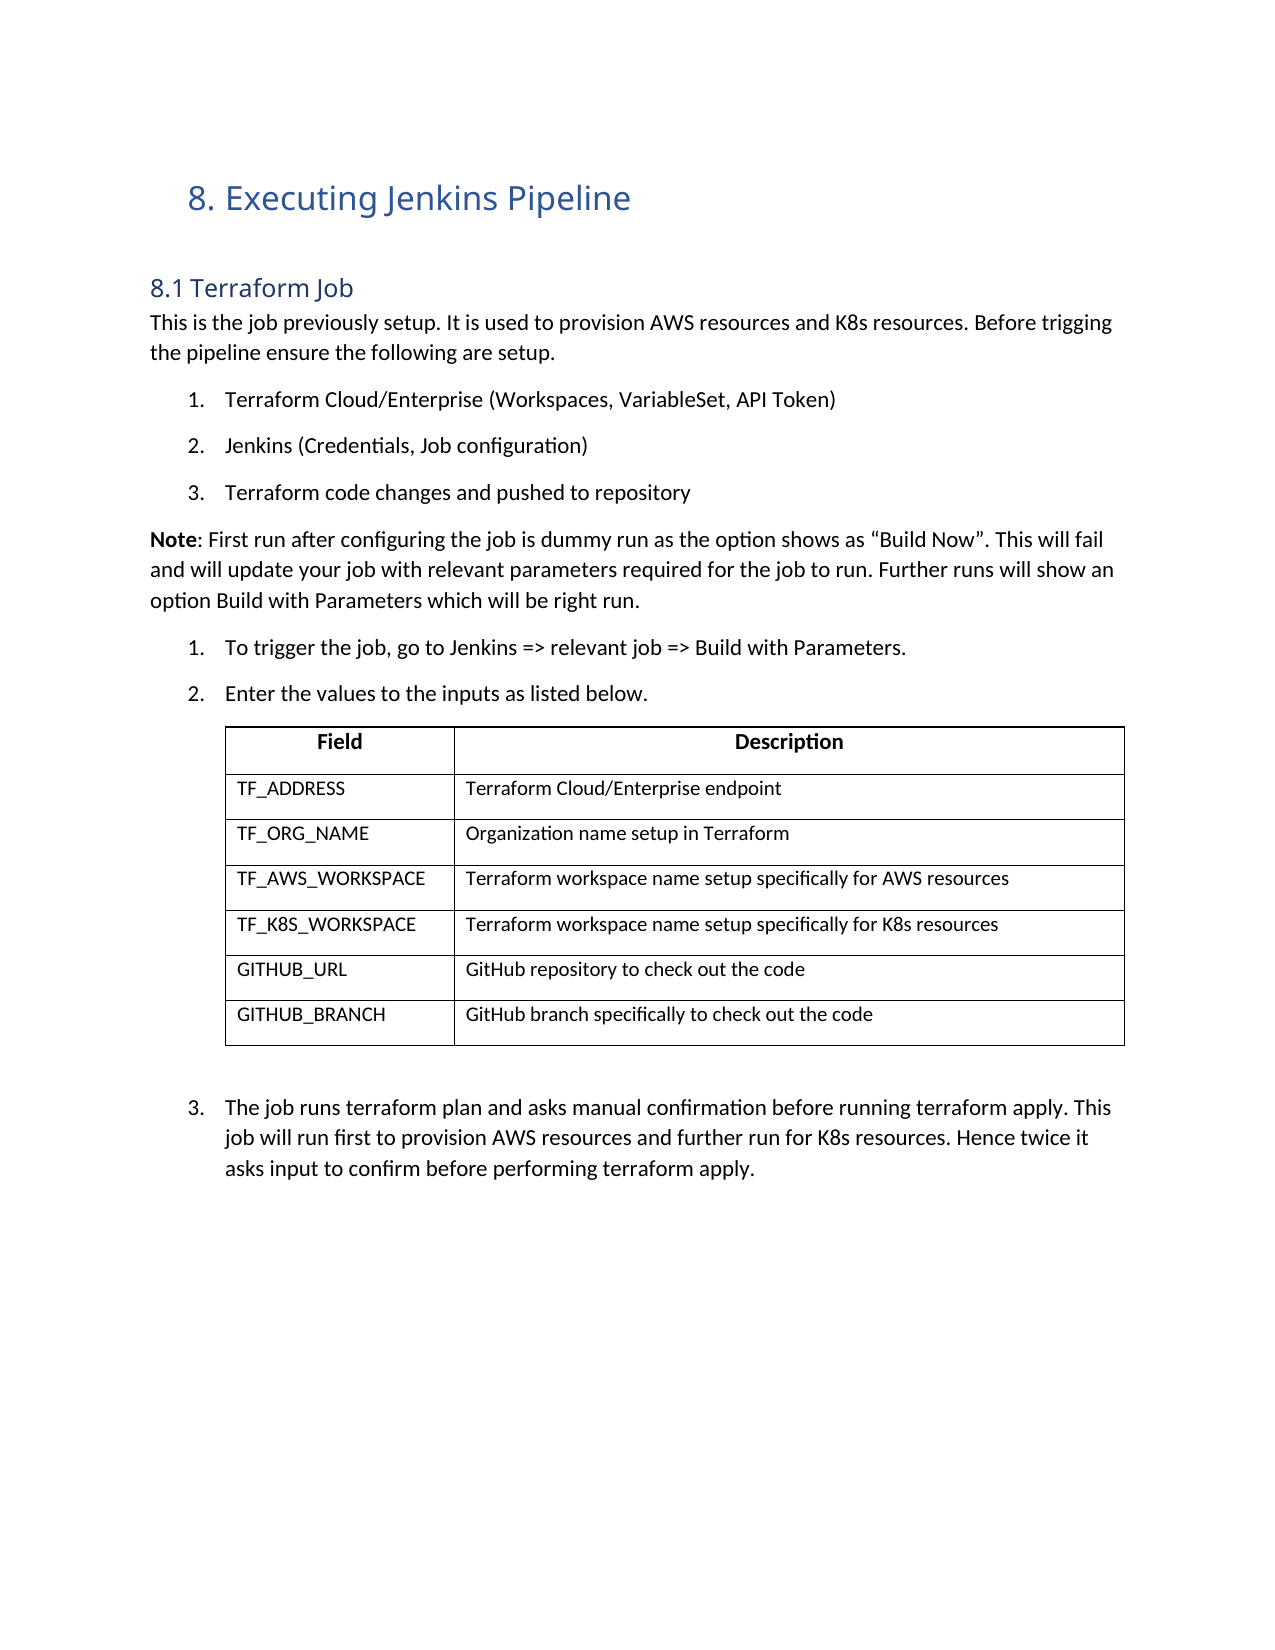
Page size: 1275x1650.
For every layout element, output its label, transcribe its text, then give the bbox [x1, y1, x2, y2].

table_cell TF_ADDRESS [226, 775, 454, 819]
table_cell TF_ORG_NAME [226, 820, 454, 864]
table_cell GITHUB_BRANCH [226, 1001, 454, 1045]
subtitle Terraform Job [150, 271, 1125, 305]
table_cell GitHub repository to check out the code [455, 956, 1124, 1000]
list Terraform code changes and pushed to repository [187, 478, 1125, 506]
text This is the job previously setup. It is used to provision AWS resources and K8s resources. Before trigging the pipeline ensure the following are setup. [150, 308, 1125, 366]
table_header Description [455, 728, 1124, 774]
list Terraform Cloud/Enterprise (Workspaces, VariableSet, API Token) [187, 385, 1125, 413]
table_cell GitHub branch specifically to check out the code [455, 1001, 1124, 1045]
table_cell Terraform workspace name setup specifically for K8s resources [455, 911, 1124, 955]
list To trigger the job, go to Jenkins => relevant job => Build with Parameters. [187, 633, 1125, 661]
table_cell Terraform workspace name setup specifically for AWS resources [455, 866, 1124, 910]
list The job runs terraform plan and asks manual confirmation before running terraform apply. This job will run first to provision AWS resources and further run for K8s resources. Hence twice it asks input to confirm before performing terraform apply. [187, 1093, 1125, 1182]
table_cell GITHUB_URL [226, 956, 454, 1000]
table_cell Terraform Cloud/Enterprise endpoint [455, 775, 1124, 819]
table_header Field [226, 728, 454, 774]
subtitle Executing Jenkins Pipeline [187, 175, 1125, 220]
table_cell TF_K8S_WORKSPACE [226, 911, 454, 955]
list Enter the values to the inputs as listed below. [187, 679, 1125, 707]
text Note: First run after configuring the job is dummy run as the option shows as “Build Now”. This will fail and will update your job with relevant parameters required for the job to run. Further runs will show an option Build with Parameters which will be right run. [150, 525, 1125, 614]
table_cell TF_AWS_WORKSPACE [226, 866, 454, 910]
table_cell Organization name setup in Terraform [455, 820, 1124, 864]
list Jenkins (Credentials, Job configuration) [187, 432, 1125, 459]
